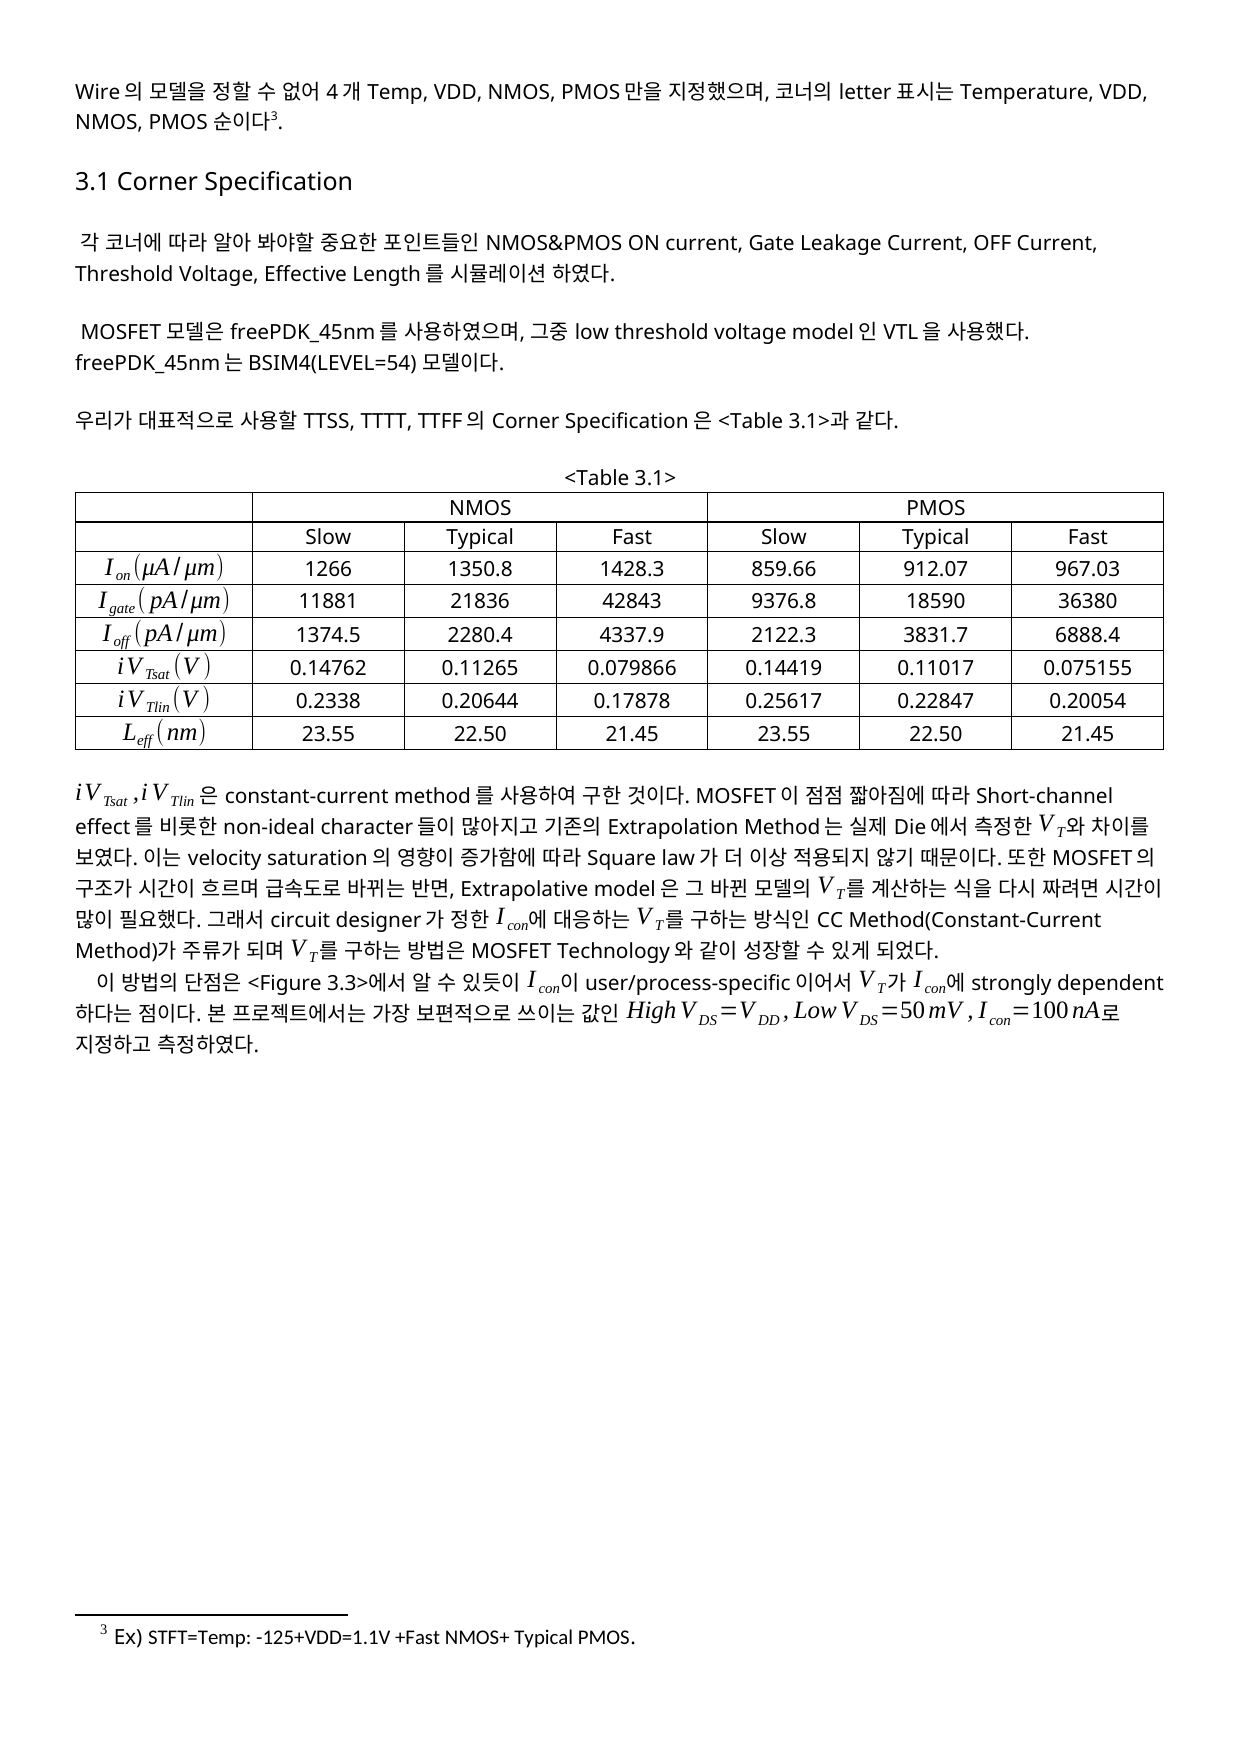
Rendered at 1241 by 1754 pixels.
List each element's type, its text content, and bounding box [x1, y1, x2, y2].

table_cell 9376.8 [708, 585, 859, 617]
table_cell 0.14419 [708, 651, 859, 683]
table_cell 2122.3 [708, 618, 859, 650]
table_cell 22.50 [405, 717, 556, 749]
table_header [76, 493, 252, 521]
table_cell Fast [1012, 523, 1163, 551]
table_cell 36380 [1012, 585, 1163, 617]
table_cell 967.03 [1012, 552, 1163, 584]
table_cell 42843 [557, 585, 707, 617]
table_cell [76, 618, 252, 650]
table_cell 6888.4 [1012, 618, 1163, 650]
text 각 코너에 따라 알아 봐야할 중요한 포인트들인 NMOS&PMOS ON current, Gate Leakage Current, OFF Current, Threshold Voltage, Effective Length를 시뮬레이션 하였다. [75, 227, 1165, 287]
text 우리가 대표적으로 사용할 TTSS, TTTT, TTFF의 Corner Specification은 <Table 3.1>과 같다. [75, 405, 1165, 435]
table_cell Slow [708, 523, 859, 551]
table_cell 859.66 [708, 552, 859, 584]
table_cell [76, 651, 252, 683]
table_cell 21.45 [1012, 717, 1163, 749]
table_cell 0.20054 [1012, 684, 1163, 716]
table_cell 1374.5 [253, 618, 404, 650]
table_cell 0.2338 [253, 684, 404, 716]
table_cell 11881 [253, 585, 404, 617]
table_cell 21.45 [557, 717, 707, 749]
table_cell [76, 717, 252, 749]
text <Table 3.1> [75, 463, 1165, 492]
table_cell 0.25617 [708, 684, 859, 716]
table_cell [76, 684, 252, 716]
table_cell 22.50 [860, 717, 1011, 749]
table_cell 912.07 [860, 552, 1011, 584]
table_cell 18590 [860, 585, 1011, 617]
table_cell 23.55 [253, 717, 404, 749]
table_cell [76, 523, 252, 551]
table_cell 3831.7 [860, 618, 1011, 650]
table_cell 0.22847 [860, 684, 1011, 716]
table_cell 4337.9 [557, 618, 707, 650]
subtitle 3.1 Corner Specification [75, 164, 1165, 198]
table_cell 1428.3 [557, 552, 707, 584]
text 이 방법의 단점은 <Figure 3.3>에서 알 수 있듯이 이 user/process-specific이어서 가 에 strongly dependent하다는 점이다. 본 프로젝트에서는 가장 보편적으로 쓰이는 값인 로 지정하고 측정하였다. [75, 966, 1165, 1058]
table_cell Typical [860, 523, 1011, 551]
table_cell 0.11017 [860, 651, 1011, 683]
table_cell Slow [253, 523, 404, 551]
table_cell Fast [557, 523, 707, 551]
text MOSFET 모델은 freePDK_45nm를 사용하였으며, 그중 low threshold voltage model인 VTL을 사용했다. freePDK_45nm는BSIM4(LEVEL=54) 모델이다. [75, 316, 1165, 376]
table_cell [76, 552, 252, 584]
table_cell 0.075155 [1012, 651, 1163, 683]
table_cell 0.11265 [405, 651, 556, 683]
table_cell 1266 [253, 552, 404, 584]
table_cell 0.14762 [253, 651, 404, 683]
table_header NMOS [253, 493, 707, 521]
table_cell 23.55 [708, 717, 859, 749]
table_cell 1350.8 [405, 552, 556, 584]
table_header PMOS [708, 493, 1163, 521]
text 은 constant-current method를 사용하여 구한 것이다. MOSFET이 점점 짧아짐에 따라 Short-channel effect를 비롯한 non-ideal character들이 많아지고 기존의 Extrapolation Method는 실제 Die에서 측정한 와 차이를 보였다. 이는 velocity saturation의 영향이 증가함에 따라 Square law가 더 이상 적용되지 않기 때문이다. 또한 MOSFET의 구조가 시간이 흐르며 급속도로 바뀌는 반면, Extrapolative model은 그 바뀐 모델의 를 계산하는 식을 다시 짜려면 시간이 많이 필요했다. 그래서 circuit designer가 정한 에 대응하는 를 구하는 방식인 CC Method(Constant-Current Method)가 주류가 되며 를 구하는 방법은 MOSFET Technology와 같이 성장할 수 있게 되었다. [75, 778, 1165, 966]
table_cell 2280.4 [405, 618, 556, 650]
table_cell 0.20644 [405, 684, 556, 716]
table_cell 0.079866 [557, 651, 707, 683]
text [75, 75, 1165, 136]
table_cell [76, 585, 252, 617]
table_cell 0.17878 [557, 684, 707, 716]
table_cell Typical [405, 523, 556, 551]
table_cell 21836 [405, 585, 556, 617]
